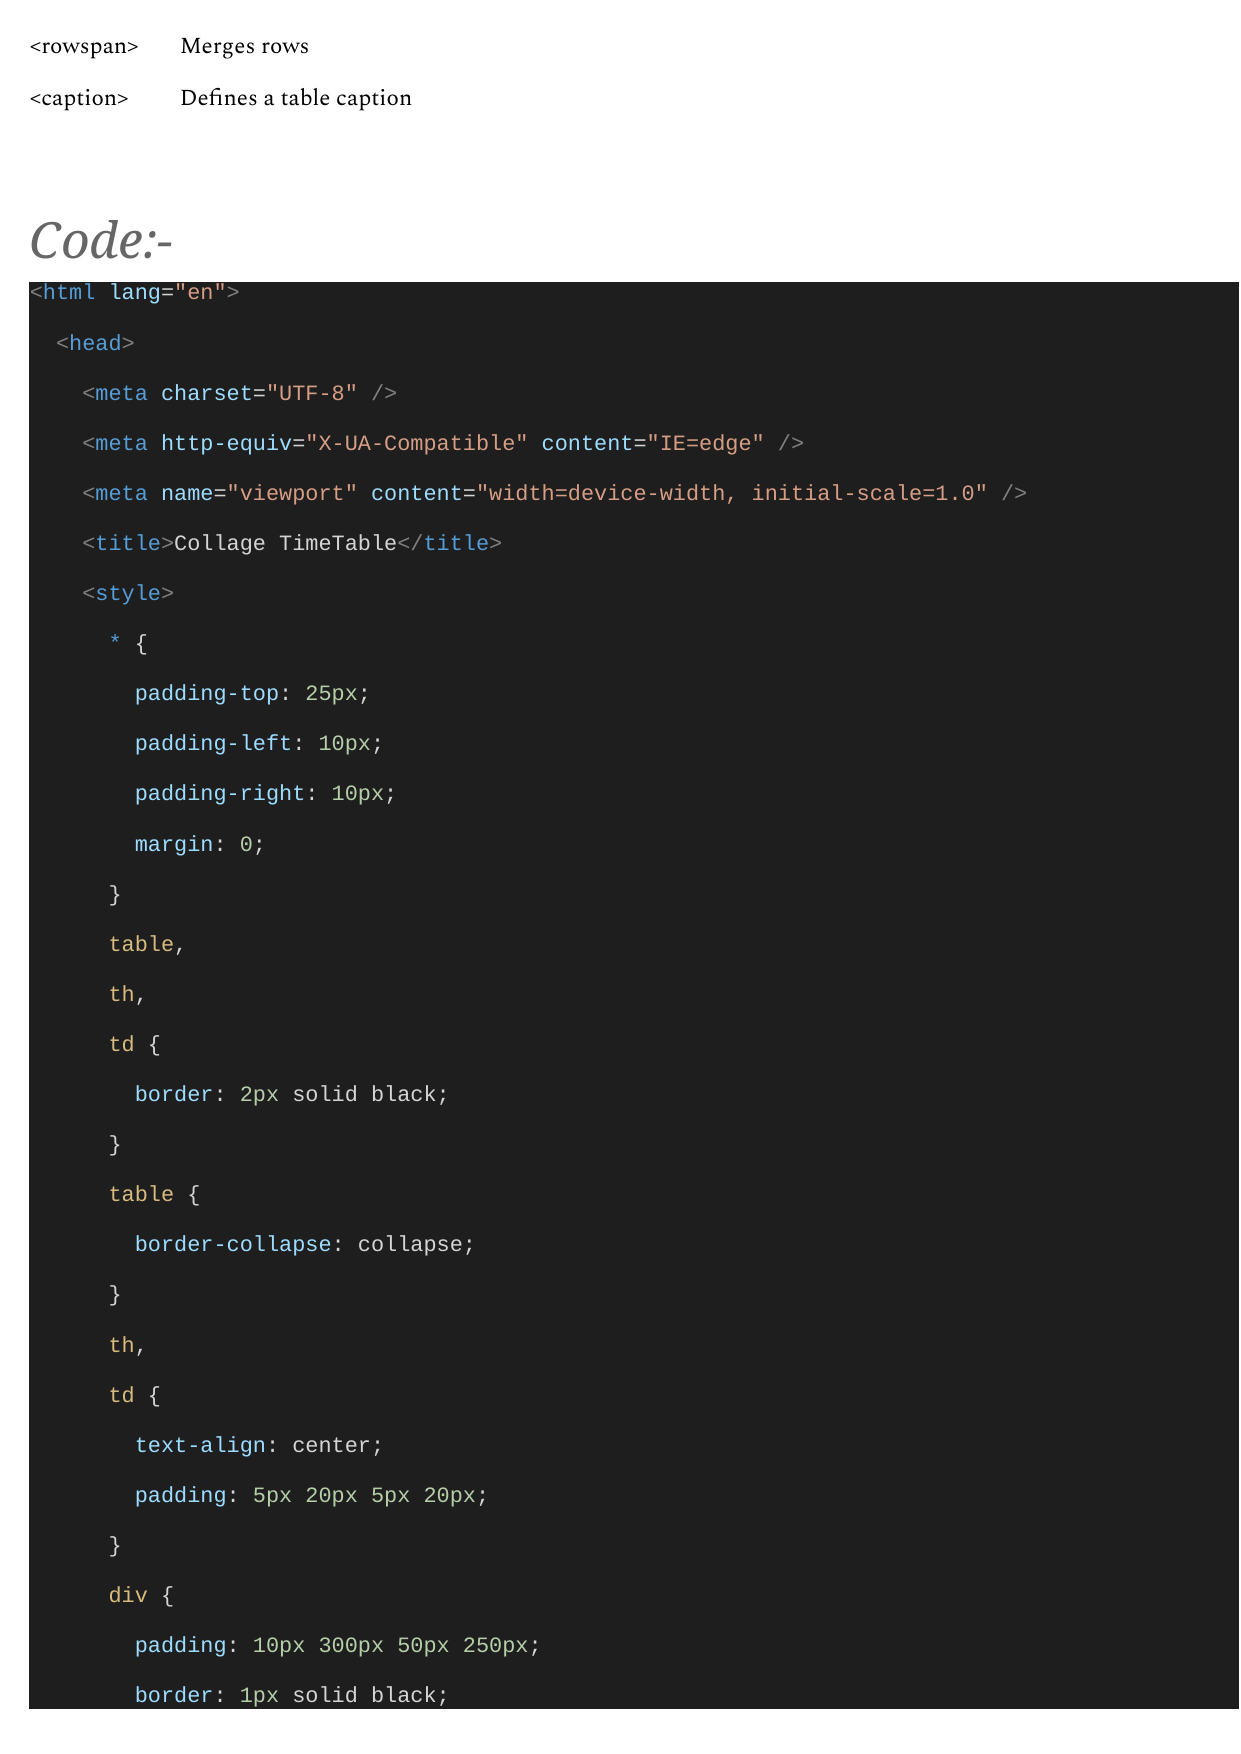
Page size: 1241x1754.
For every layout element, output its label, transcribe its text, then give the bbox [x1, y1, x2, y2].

text padding-top: 25px; [29, 682, 1239, 707]
text <meta http-equiv="X-UA-Compatible" content="IE=edge" /> [29, 432, 1239, 457]
text <meta name="viewport" content="width=device-width, initial-scale=1.0" /> [29, 482, 1239, 507]
text <caption> Defines a table caption [29, 81, 1239, 116]
text * { [29, 632, 1239, 657]
text padding-right: 10px; [29, 783, 1239, 807]
text <head> [29, 332, 1239, 356]
text <rowspan> Merges rows [29, 29, 1239, 64]
text <meta charset="UTF-8" /> [29, 382, 1239, 407]
text th, [29, 983, 1239, 1008]
text border: 1px solid black; [29, 1684, 1239, 1709]
text margin: 0; [29, 833, 1239, 857]
subtitle Code:- [29, 205, 1239, 273]
text td { [29, 1384, 1239, 1409]
text th, [29, 1334, 1239, 1358]
text td { [29, 1033, 1239, 1058]
text <style> [29, 582, 1239, 607]
text padding: 5px 20px 5px 20px; [29, 1484, 1239, 1509]
text } [29, 1534, 1239, 1559]
text } [29, 1284, 1239, 1308]
text } [29, 883, 1239, 908]
text padding-left: 10px; [29, 732, 1239, 757]
text } [29, 1133, 1239, 1158]
text div { [29, 1584, 1239, 1609]
text border: 2px solid black; [29, 1083, 1239, 1108]
text <html lang="en"> [29, 282, 1239, 306]
text border-collapse: collapse; [29, 1233, 1239, 1258]
text table, [29, 933, 1239, 958]
text text-align: center; [29, 1434, 1239, 1459]
text padding: 10px 300px 50px 250px; [29, 1634, 1239, 1659]
text <title>Collage TimeTable</title> [29, 532, 1239, 557]
text table { [29, 1183, 1239, 1208]
